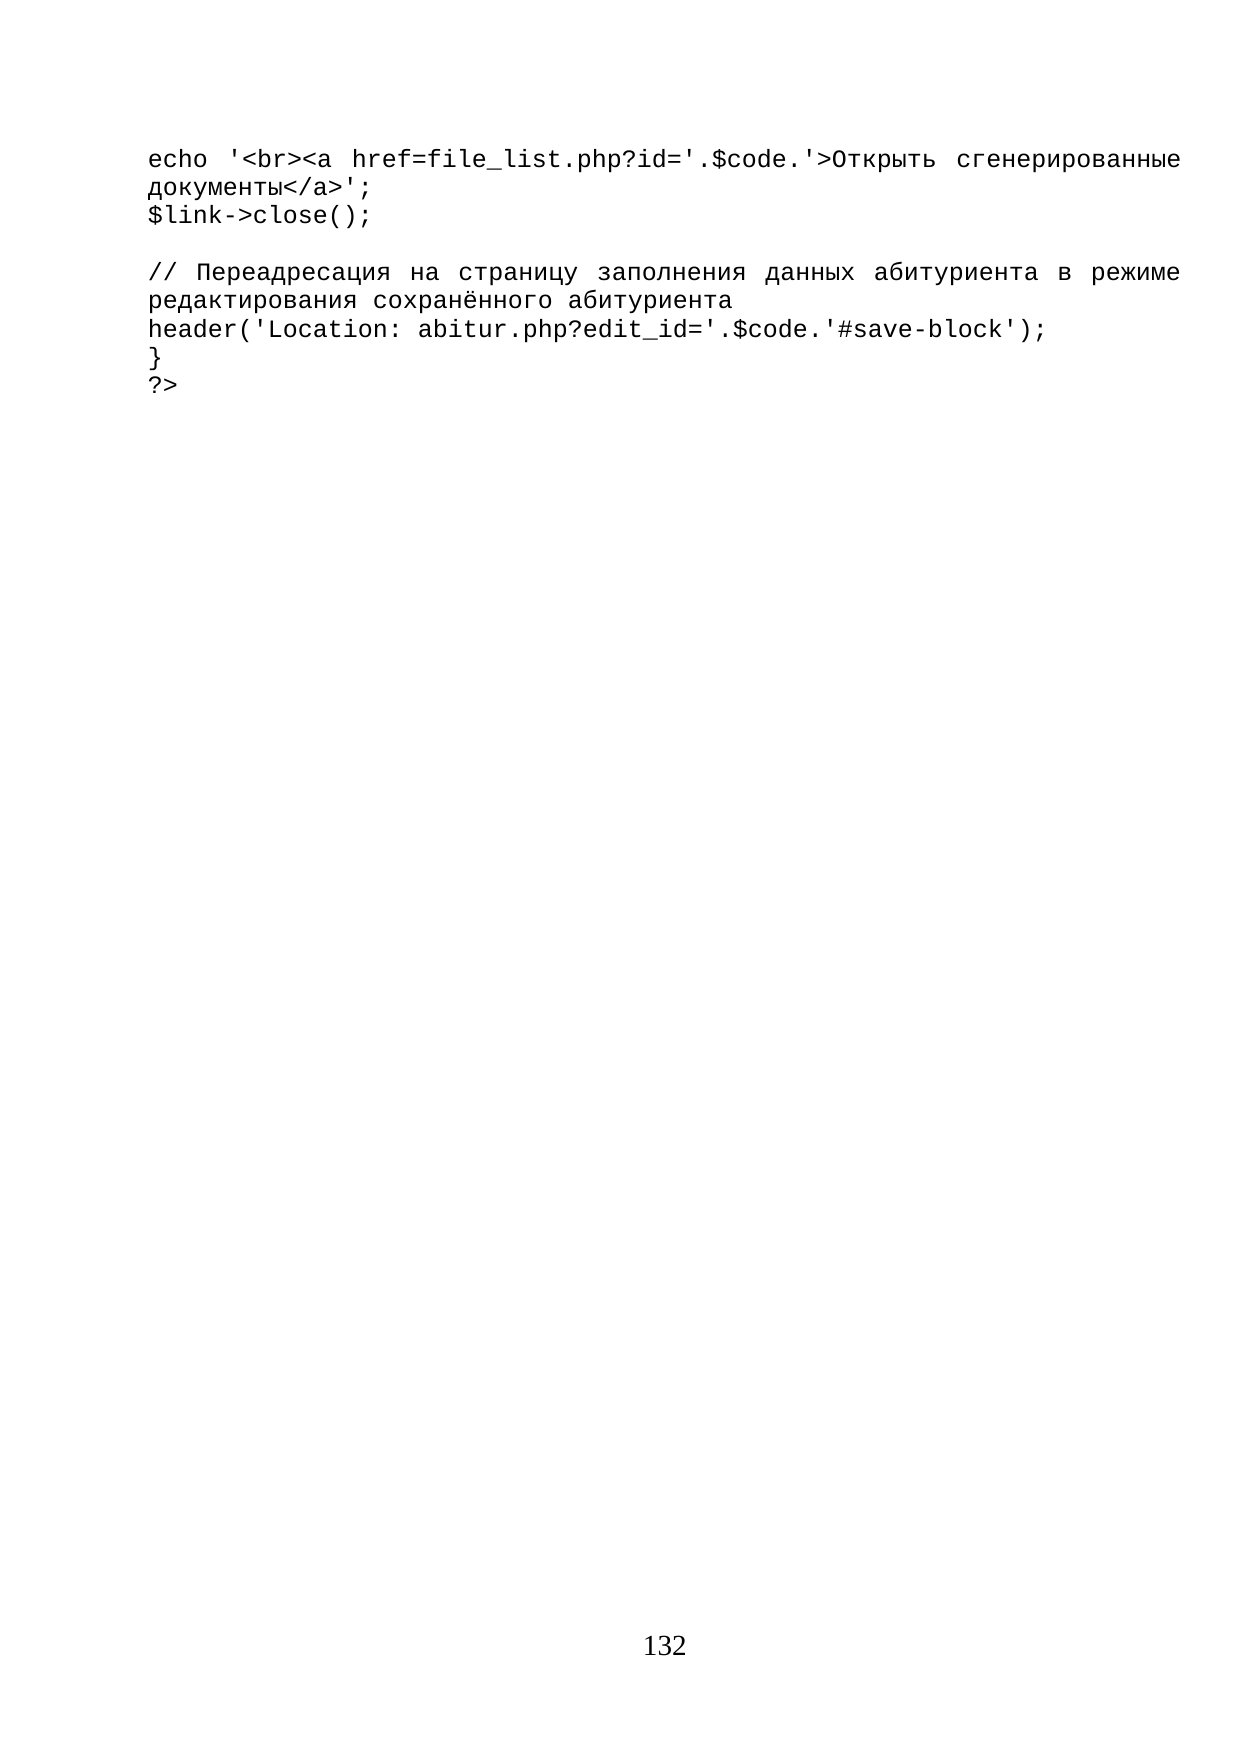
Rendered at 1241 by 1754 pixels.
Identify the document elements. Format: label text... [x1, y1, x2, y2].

text echo '<br><a href=file_list.php?id='.$code.'>Открыть сгенерированные документы</a>'; [148, 146, 1181, 203]
text ?> [148, 373, 1181, 401]
text $link->close(); [148, 203, 1181, 231]
text header('Location: abitur.php?edit_id='.$code.'#save-block'); [148, 316, 1181, 345]
text // Переадресация на страницу заполнения данных абитуриента в режиме редактирования сохранённого абитуриента [148, 260, 1181, 316]
text } [148, 345, 1181, 373]
